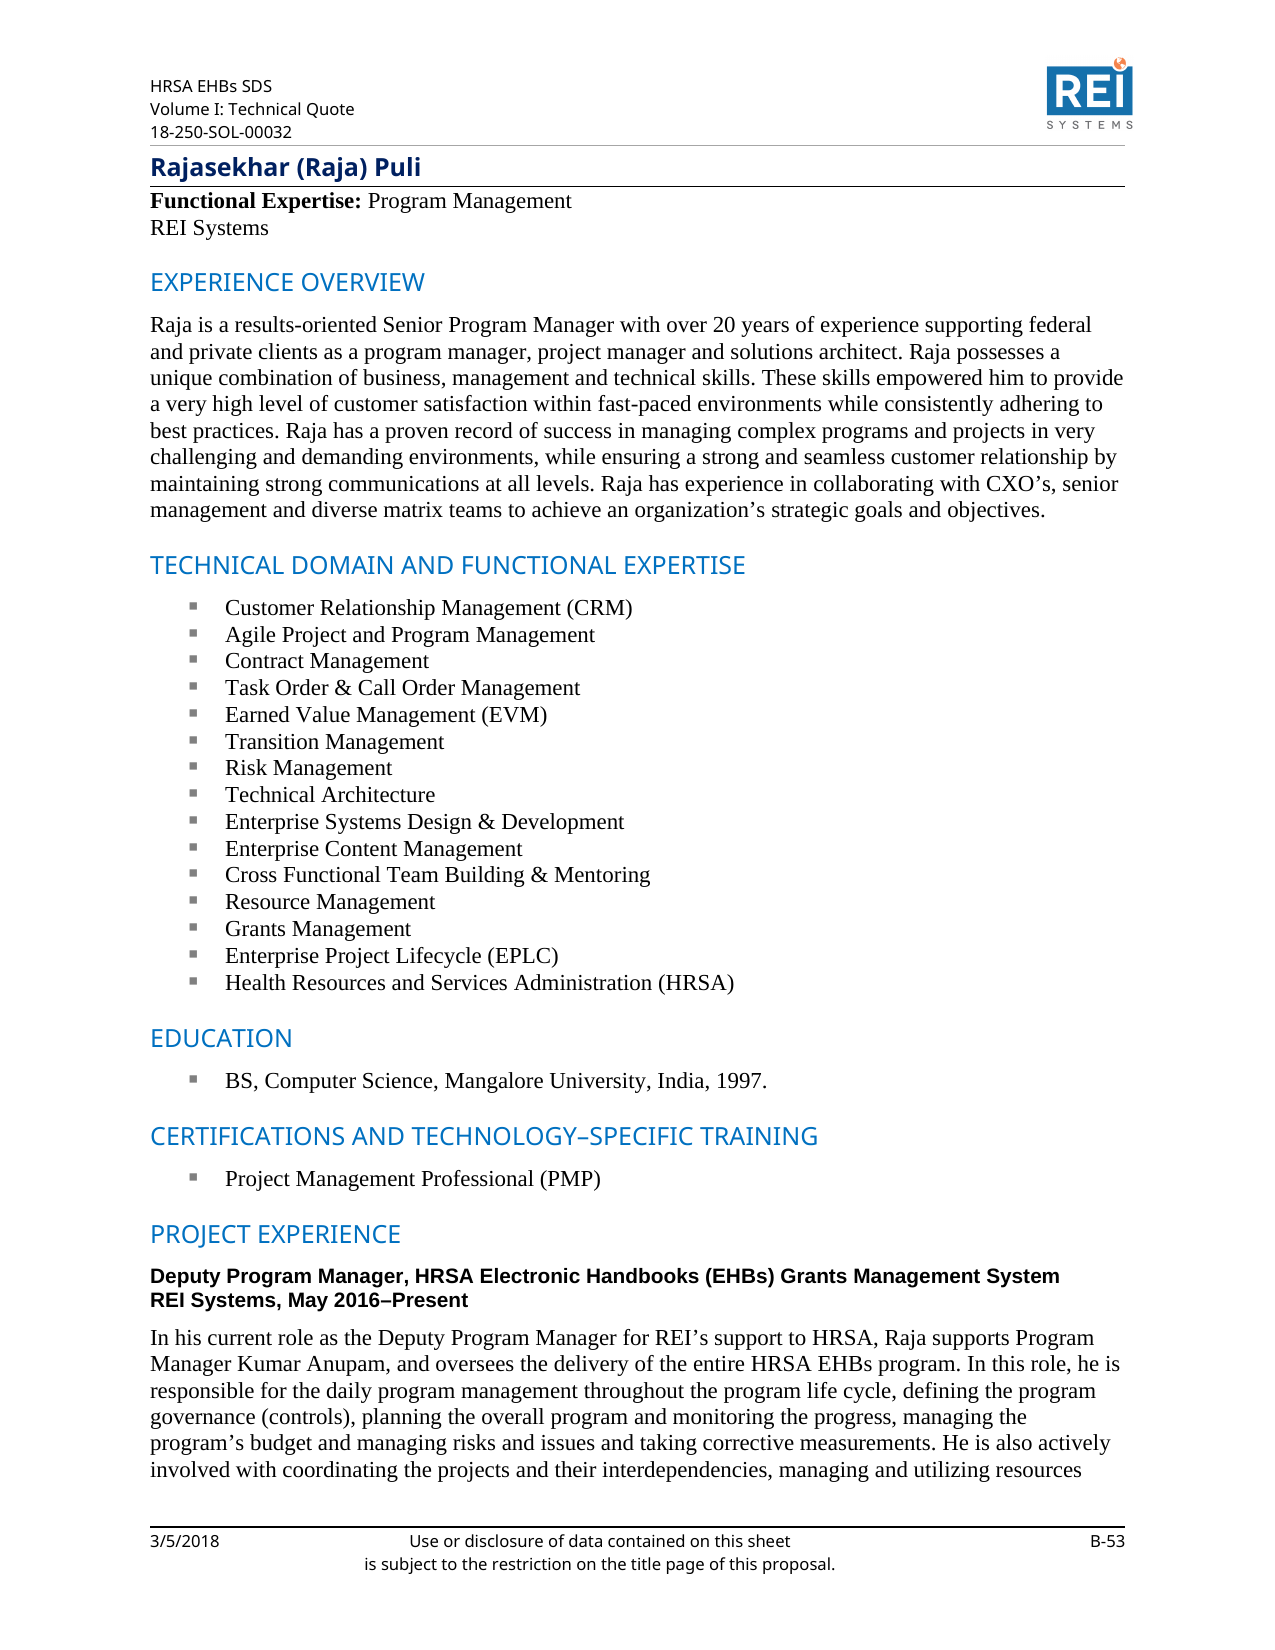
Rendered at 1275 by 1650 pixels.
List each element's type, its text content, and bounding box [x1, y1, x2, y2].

subtitle Education [150, 1020, 1125, 1054]
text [150, 1324, 1125, 1482]
title Deputy Program Manager, HRSA Electronic Handbooks (EHBs) Grants Management System [150, 1264, 1125, 1288]
text Rajasekhar (Raja) Puli [150, 150, 1125, 186]
text Agile Project and Program Management [187, 621, 1125, 647]
text Functional Expertise: Program Management [150, 187, 1125, 213]
text Grants Management [187, 915, 1125, 942]
text Transition Management [187, 728, 1125, 754]
subtitle Technical Domain AnD FUNCTIONAL Expertise [150, 547, 1125, 581]
text Health Resources and Services Administration (HRSA) [187, 969, 1125, 995]
text Cross Functional Team Building & Mentoring [187, 862, 1125, 888]
picture [1045, 55, 1135, 131]
text Enterprise Soystems Design & Development [187, 808, 1125, 835]
text Task Order & Call Order Management [187, 674, 1125, 701]
text Earned Value Management (EVM) [187, 701, 1125, 728]
subtitle certifications and Technology–Specific training [150, 1119, 1125, 1153]
text Technical Architecture [187, 781, 1125, 808]
text Resource Management [187, 888, 1125, 915]
subtitle Project Experience [150, 1217, 1125, 1251]
text Enterprise Content Management [187, 835, 1125, 862]
text BS, Computer Science, Mangalore University, India, 1997. [187, 1067, 1125, 1094]
text Enterprise Project Lifecycle (EPLC) [187, 942, 1125, 969]
text Customer Relationship Management (CRM) [187, 594, 1125, 621]
text REI Systems [150, 213, 1125, 240]
title REI Systems, May 2016–Present [150, 1288, 1125, 1312]
text Contract Management [187, 647, 1125, 674]
text Raja is a results-oriented Senior Program Manager with over 20 years of experience supporting federal and private clients as a program manager, project manager and solutions architect. Raja possesses a unique combination of business, management and technical skills. These skills empowered him to provide a very high level of customer satisfaction within fast-paced environments while consistently adhering to best practices. Raja has a proven record of success in managing complex programs and projects in very challenging and demanding environments, while ensuring a strong and seamless customer relationship by maintaining strong communications at all levels. Raja has experience in collaborating with CXO’s, senior management and diverse matrix teams to achieve an organization’s strategic goals and objectives. [150, 311, 1125, 522]
text Project Management Professional (PMP) [187, 1165, 1125, 1192]
text Risk Management [187, 754, 1125, 781]
subtitle Experience overview [150, 265, 1125, 299]
